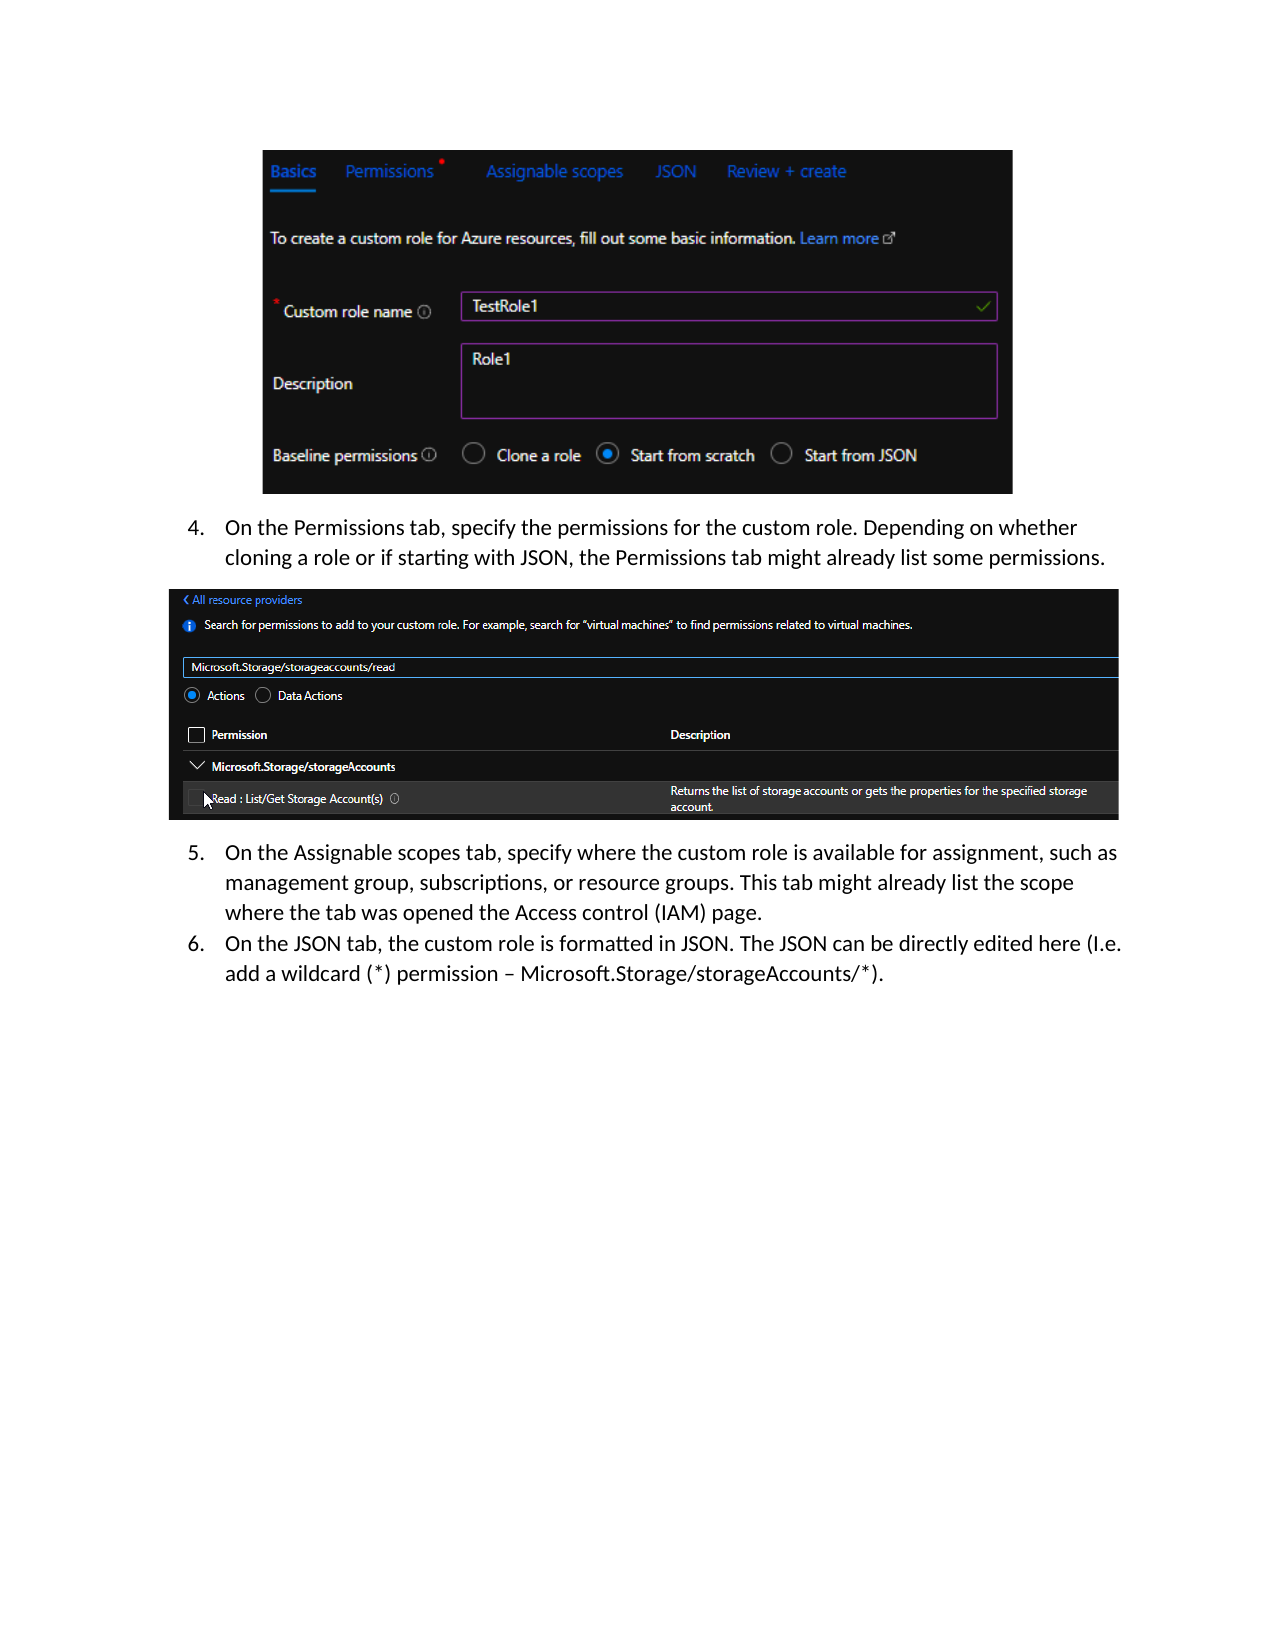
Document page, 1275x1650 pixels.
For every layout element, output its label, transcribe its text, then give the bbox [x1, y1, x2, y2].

list On the JSON tab, the custom role is formatted in JSON. The JSON can be directly edited here (I.e. add a wildcard (*) permission – Microsoft.Storage/storageAccounts/*). [187, 929, 1125, 987]
list On the Assignable scopes tab, specify where the custom role is available for assignment, such as management group, subscriptions, or resource groups. This tab might already list the scope where the tab was opened the Access control (IAM) page. [187, 838, 1125, 927]
list On the Permissions tab, specify the permissions for the custom role. Depending on whether cloning a role or if starting with JSON, the Permissions tab might already list some permissions. [187, 513, 1125, 571]
